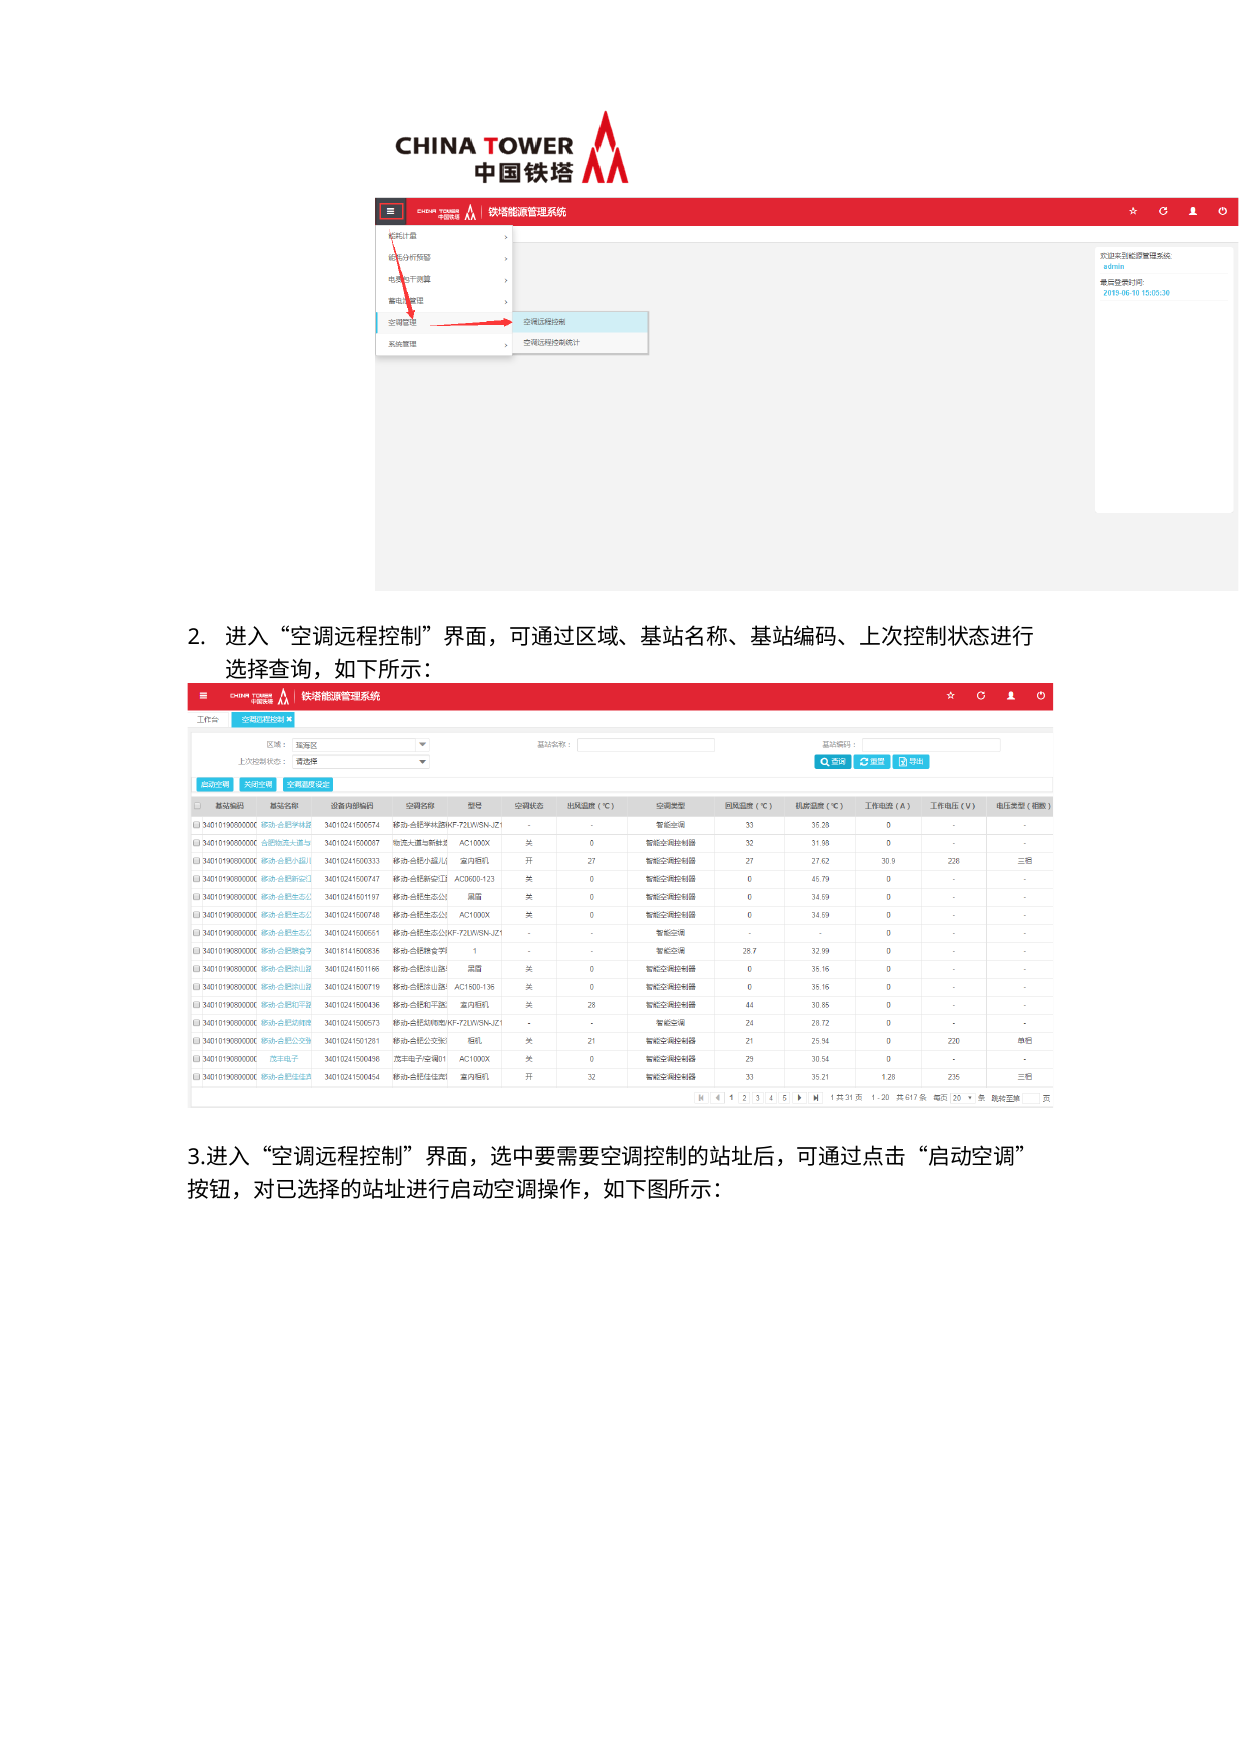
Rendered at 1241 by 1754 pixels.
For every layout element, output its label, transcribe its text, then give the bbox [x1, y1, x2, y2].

list 3.进入“空调远程控制”界面，选中要需要空调控制的站址后，可通过点击“启动空调”按钮，对已选择的站址进行启动空调操作，如下图所示： [187, 1139, 1053, 1204]
list 进入“空调远程控制”界面，可通过区域、基站名称、基站编码、上次控制状态进行选择查询，如下所示： [187, 619, 1053, 683]
picture [375, 196, 1239, 591]
picture [375, 90, 633, 184]
picture [187, 683, 1054, 1108]
